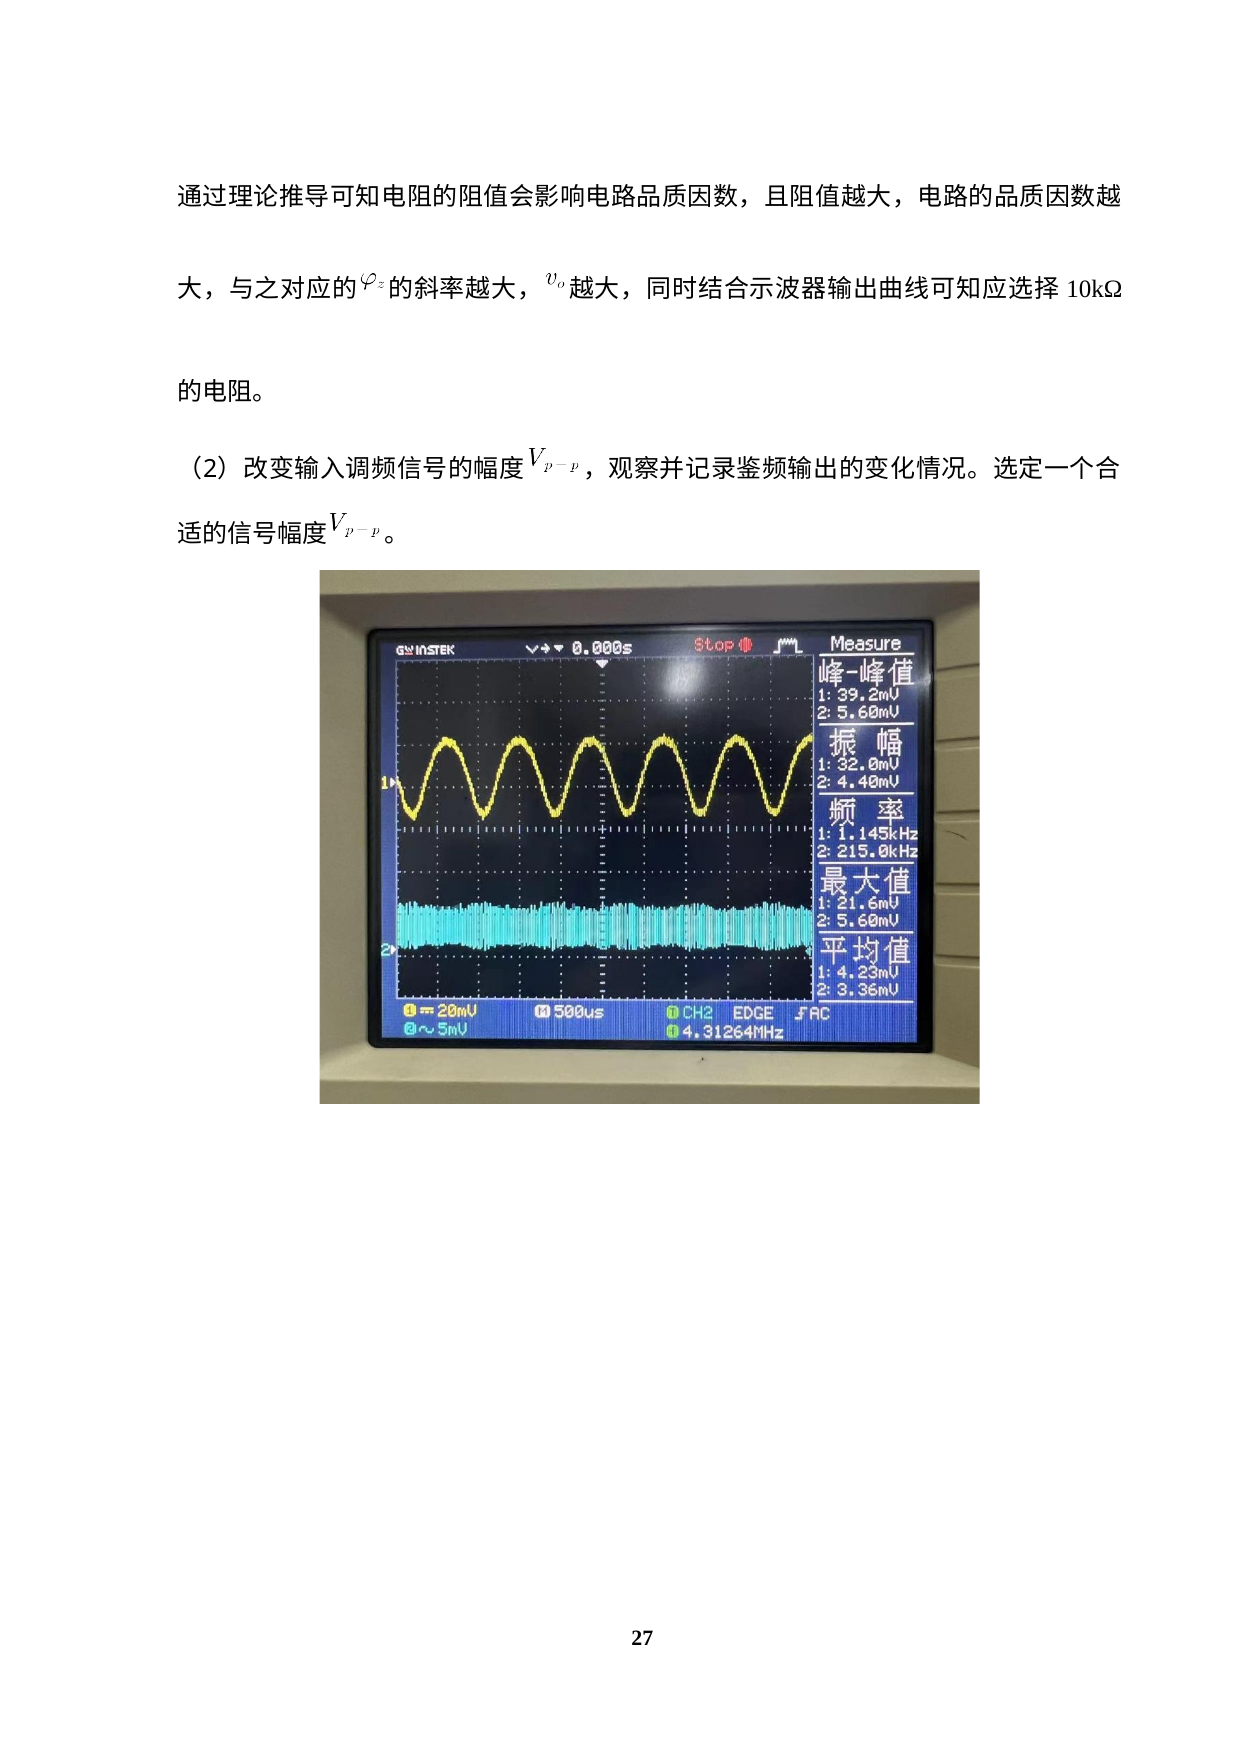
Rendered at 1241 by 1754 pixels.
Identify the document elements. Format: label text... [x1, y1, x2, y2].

picture [319, 570, 980, 1104]
text 通过理论推导可知电阻的阻值会影响电路品质因数，且阻值越大，电路的品质因数越大，与之对应的的斜率越大，越大，同时结合示波器输出曲线可知应选择10kΩ的电阻。 [177, 162, 1122, 422]
text （2）改变输入调频信号的幅度，观察并记录鉴频输出的变化情况。选定一个合适的信号幅度。 [177, 440, 1122, 570]
